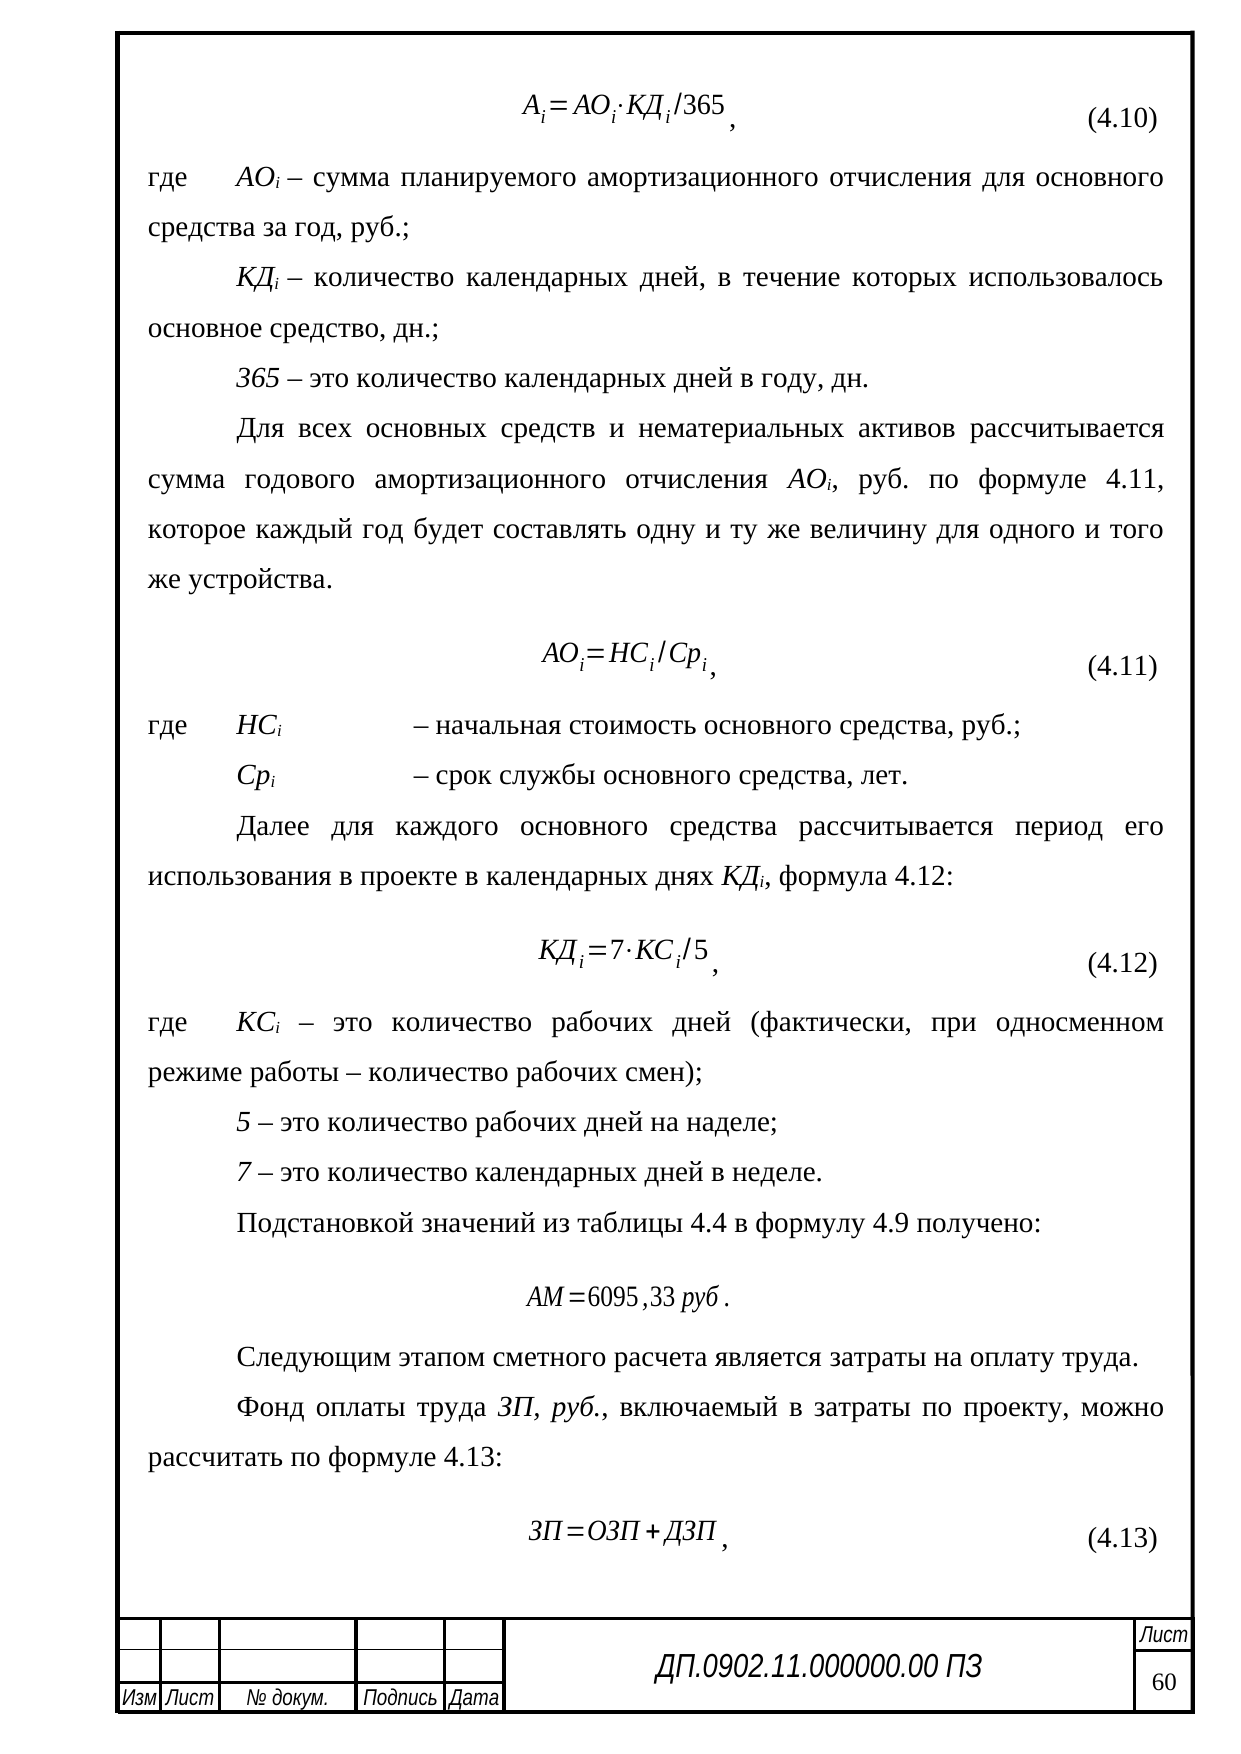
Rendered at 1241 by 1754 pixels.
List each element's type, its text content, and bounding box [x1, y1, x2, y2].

text Подстановкой значений из таблицы 4.4 в формулу 4.9 получено: [148, 1205, 1164, 1238]
text КДi – количество календарных дней, в течение которых использовалось основное средство, дн.; [148, 259, 1164, 343]
text Следующим этапом сметного расчета является затраты на оплату труда. [148, 1339, 1164, 1372]
text где АОi – сумма планируемого амортизационного отчисления для основного средства за год, руб.; [148, 159, 1164, 243]
text , (4.10) [118, 89, 1194, 134]
text Фонд оплаты труда ЗП, руб., включаемый в затраты по проекту, можно рассчитать по формуле 4.13: [148, 1389, 1164, 1473]
text , (4.12) [118, 933, 1194, 979]
text Далее для каждого основного средства рассчитывается период его использования в проекте в календарных днях КДi, формула 4.12: [148, 808, 1164, 892]
text , (4.13) [118, 1515, 1194, 1554]
text , (4.11) [118, 637, 1194, 682]
text где НСi – начальная стоимость основного средства, руб.; [148, 707, 1164, 741]
text Для всех основных средств и нематериальных активов рассчитывается сумма годового амортизационного отчисления АОi, руб. по формуле 4.11, которое каждый год будет составлять одну и ту же величину для одного и того же устройства. [148, 411, 1164, 595]
text где КСi – это количество рабочих дней (фактически, при односменном режиме работы – количество рабочих смен); [148, 1004, 1164, 1087]
text 5 – это количество рабочих дней на наделе; [148, 1104, 1164, 1138]
text 365 – это количество календарных дней в году, дн. [148, 360, 1164, 394]
text 7 – это количество календарных дней в неделе. [148, 1154, 1164, 1188]
text Срi – срок службы основного средства, лет. [148, 757, 1164, 791]
